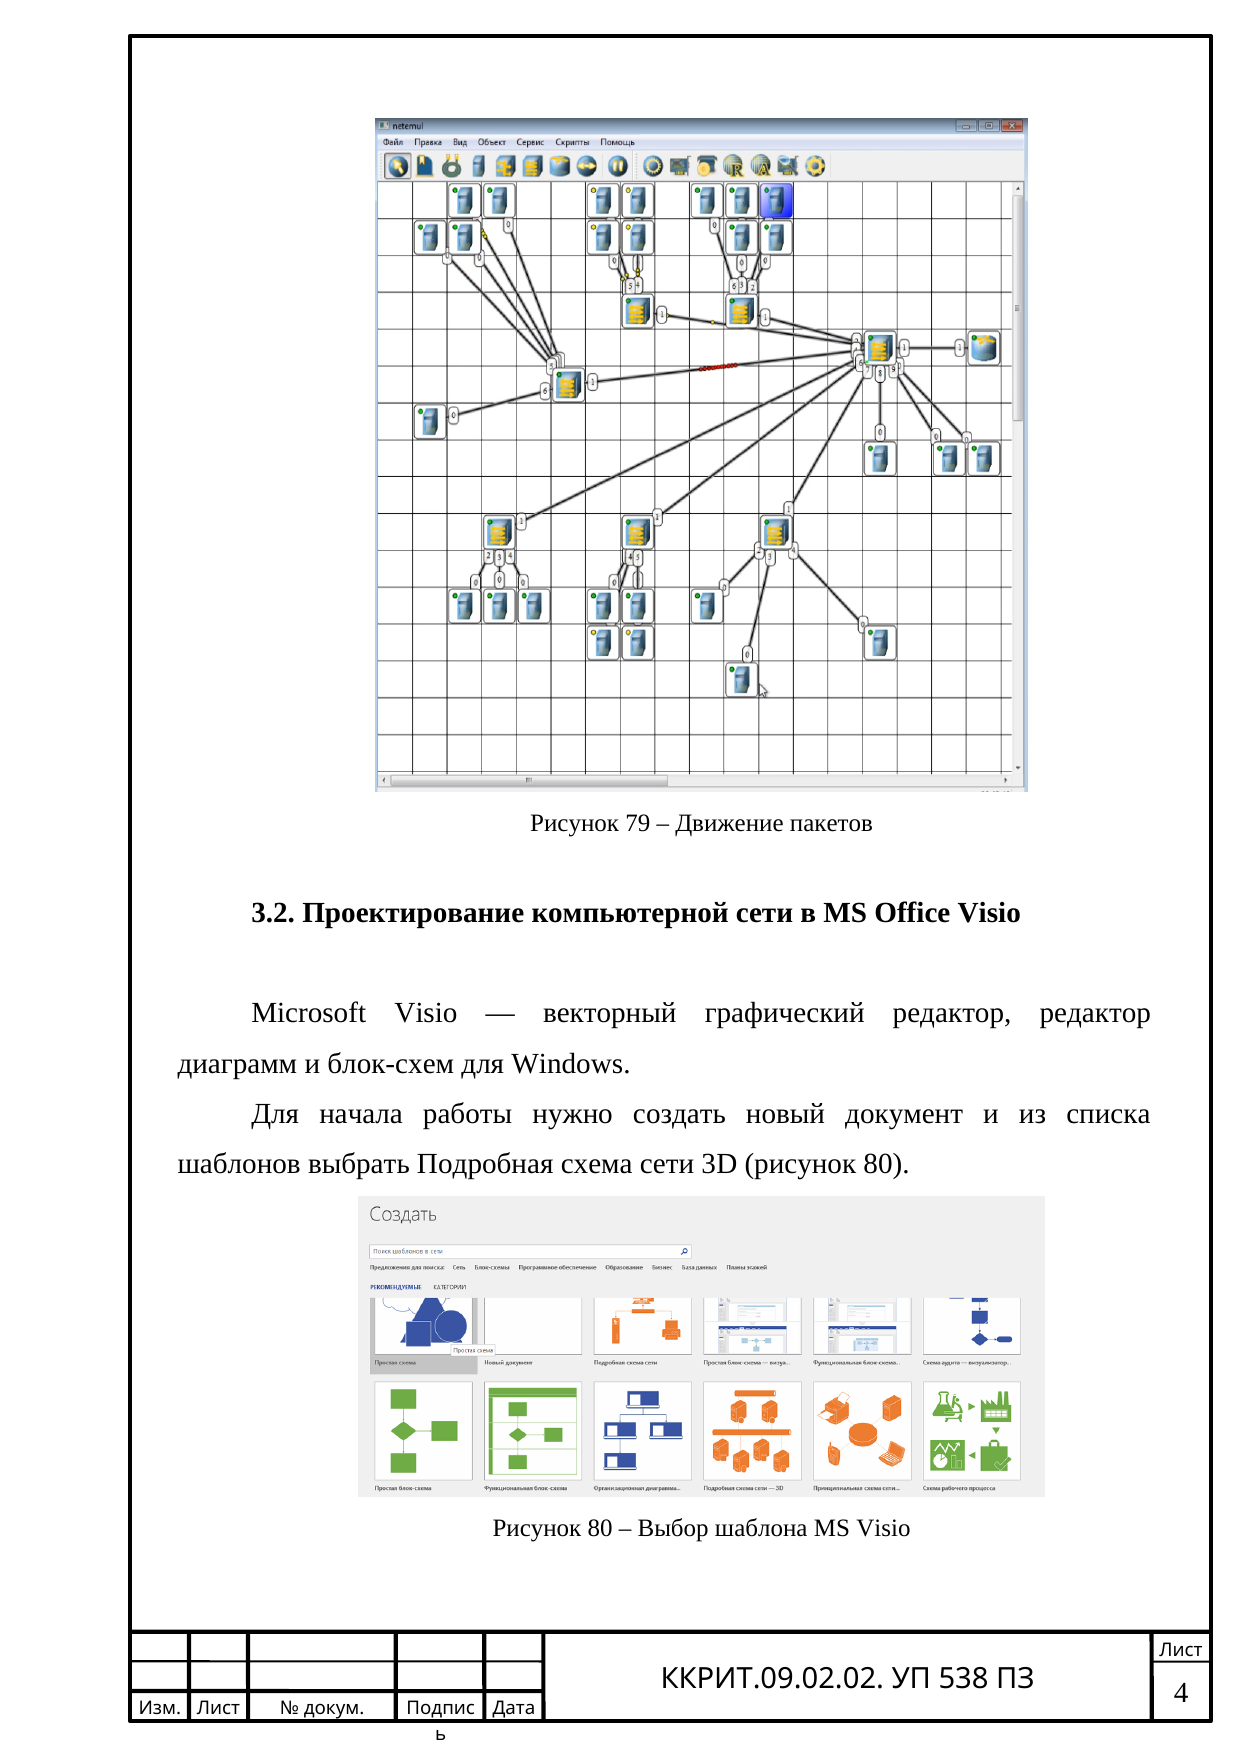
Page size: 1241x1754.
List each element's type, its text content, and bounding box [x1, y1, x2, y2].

text Microsoft Visio — векторный графический редактор, редактор диаграмм и блок-схем для Windows. [177, 995, 1152, 1079]
subtitle 3.2. Проектирование компьютерной сети в MS Office Visio [177, 895, 1152, 928]
picture [358, 1196, 1045, 1497]
text Рисунок 80 – Выбор шаблона MS Visio [177, 1513, 1152, 1542]
picture [375, 118, 1028, 792]
text Для начала работы нужно создать новый документ и из списка шаблонов выбрать Подробная схема сети 3D (рисунок 80). [177, 1096, 1152, 1180]
text Рисунок 79 – Движение пакетов [177, 808, 1152, 837]
